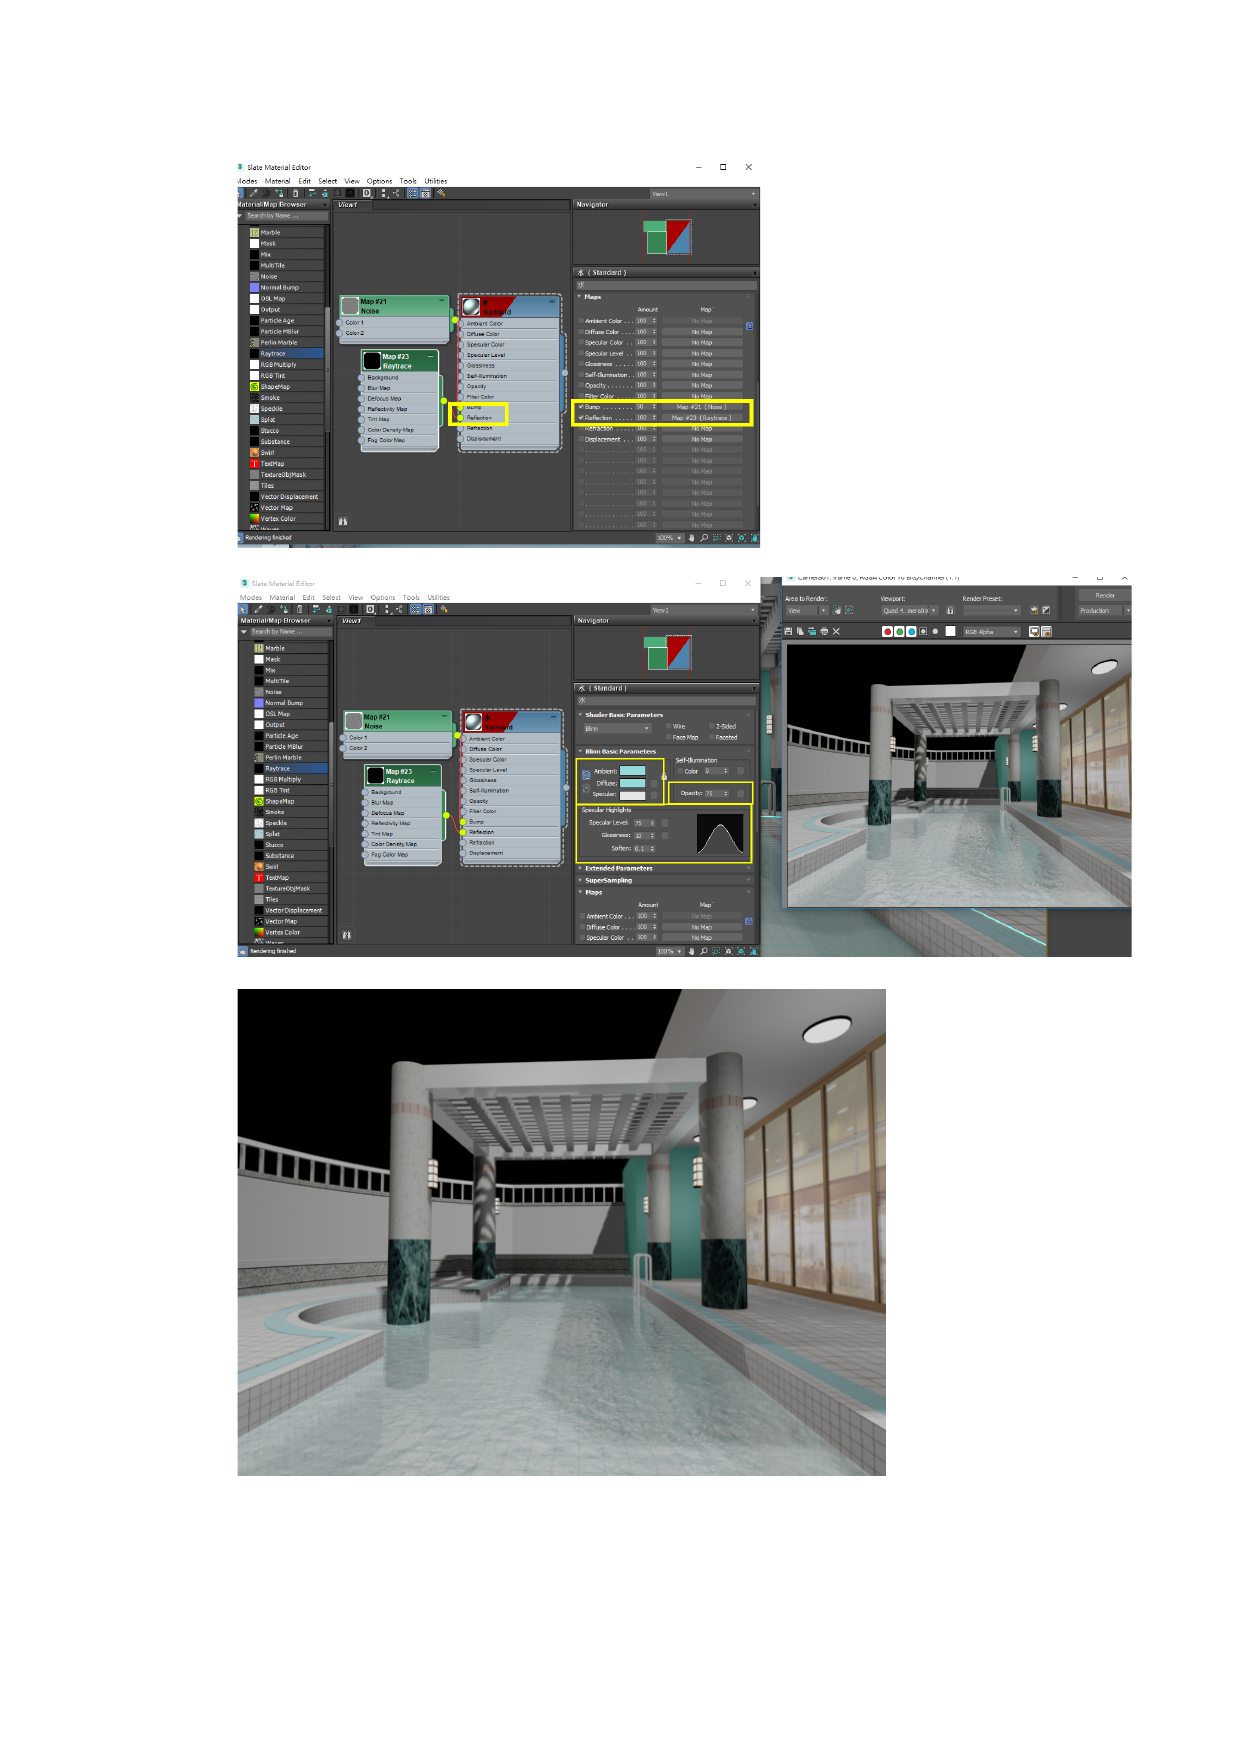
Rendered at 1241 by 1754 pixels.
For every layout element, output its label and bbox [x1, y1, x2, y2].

picture [237, 164, 761, 548]
picture [237, 989, 886, 1476]
picture [237, 577, 1132, 957]
